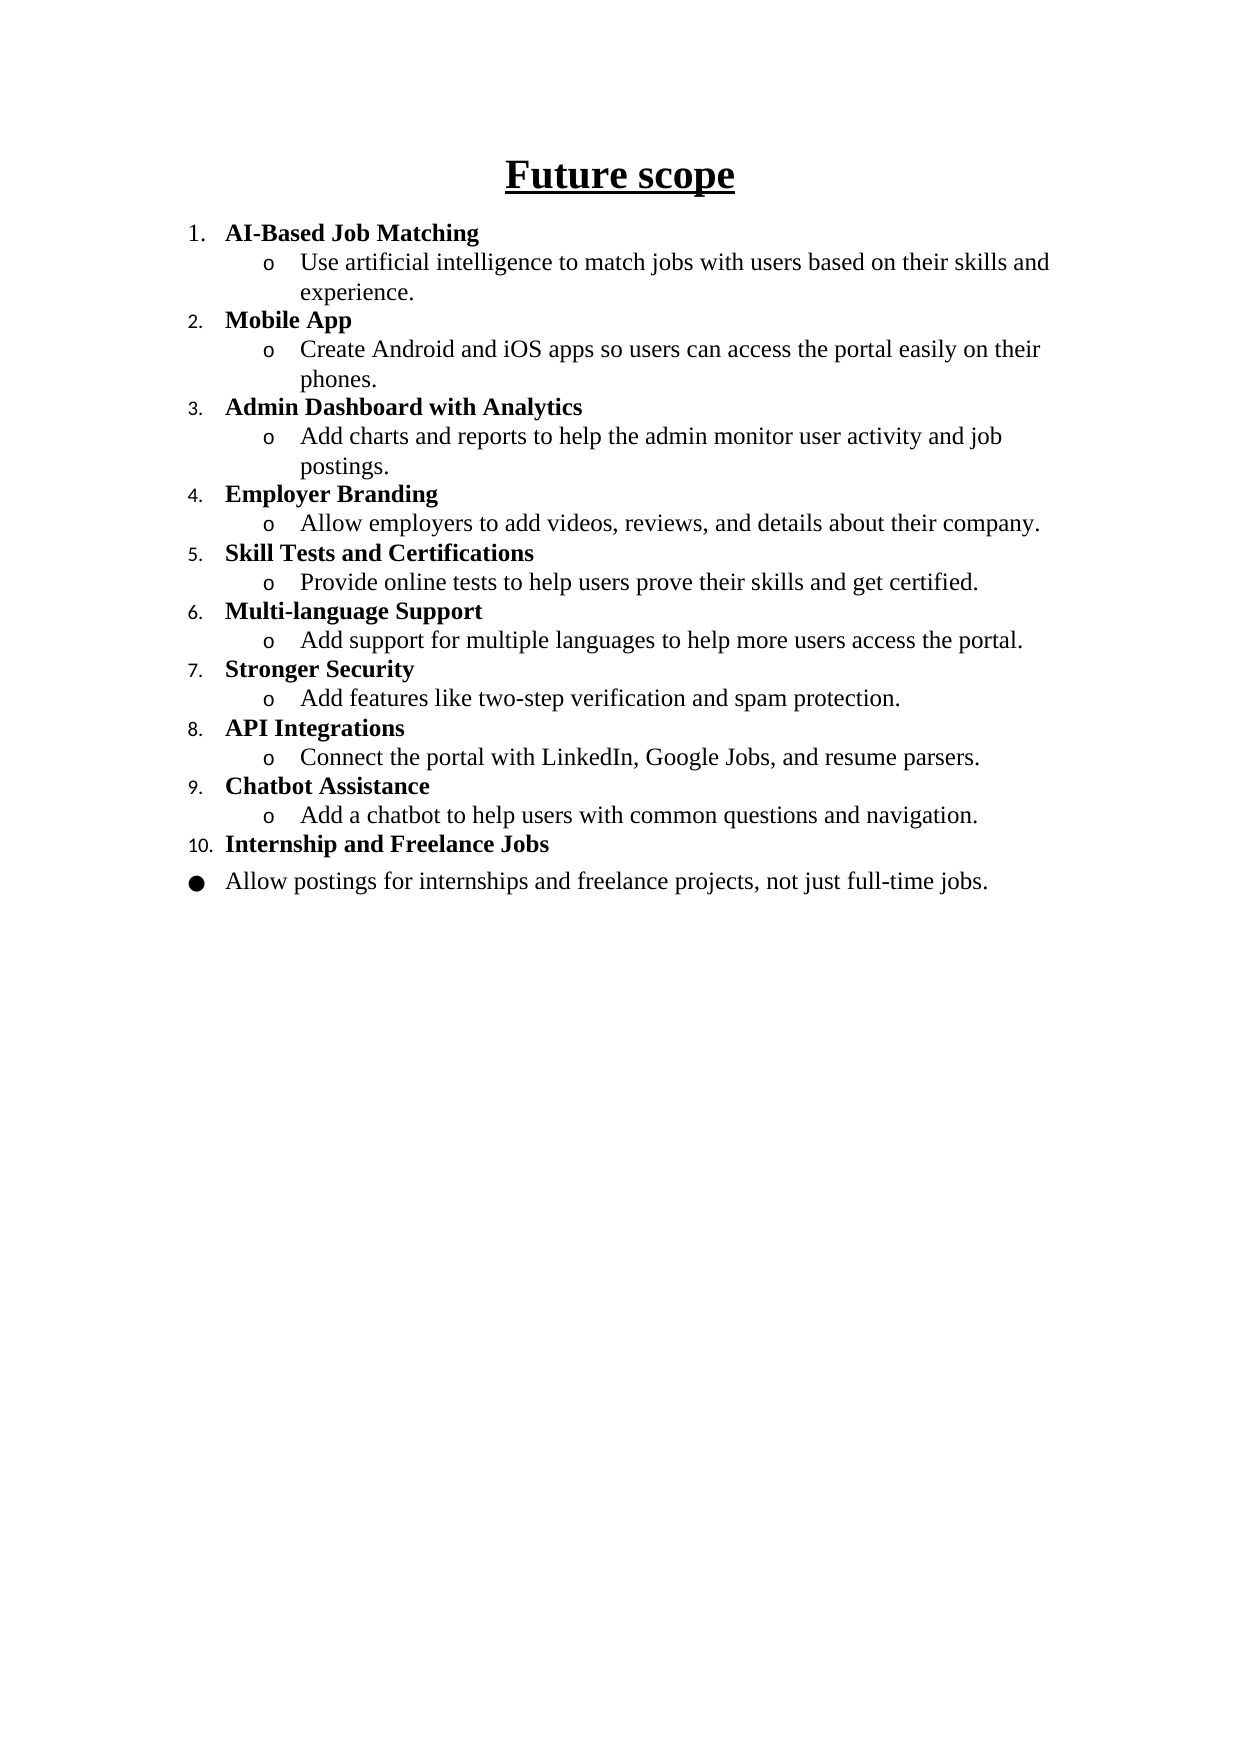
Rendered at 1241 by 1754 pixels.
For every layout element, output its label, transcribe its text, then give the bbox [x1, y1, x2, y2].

list Stronger Security [187, 654, 1090, 683]
list Mobile App [187, 305, 1090, 334]
list Chatbot Assistance [187, 771, 1090, 800]
list Add support for multiple languages to help more users access the portal. [262, 625, 1090, 654]
list Internship and Freelance Jobs [187, 829, 1090, 858]
list Admin Dashboard with Analytics [187, 392, 1090, 421]
list AI-Based Job Matching [187, 218, 1090, 247]
list Add features like two-step verification and spam protection. [262, 683, 1090, 713]
list Allow employers to add videos, reviews, and details about their company. [262, 508, 1090, 538]
list Employer Branding [187, 479, 1090, 508]
list Use artificial intelligence to match jobs with users based on their skills and experience. [262, 247, 1090, 305]
list Multi-language Support [187, 596, 1090, 625]
list Add a chatbot to help users with common questions and navigation. [262, 800, 1090, 829]
text Future scope [150, 150, 1090, 198]
list Connect the portal with LinkedIn, Google Jobs, and resume parsers. [262, 742, 1090, 771]
list Allow postings for internships and freelance projects, not just full-time jobs. [187, 858, 1090, 901]
list Skill Tests and Certifications [187, 538, 1090, 567]
list Create Android and iOS apps so users can access the portal easily on their phones. [262, 334, 1090, 392]
list Add charts and reports to help the admin monitor user activity and job postings. [262, 421, 1090, 479]
list Provide online tests to help users prove their skills and get certified. [262, 567, 1090, 596]
list API Integrations [187, 713, 1090, 742]
